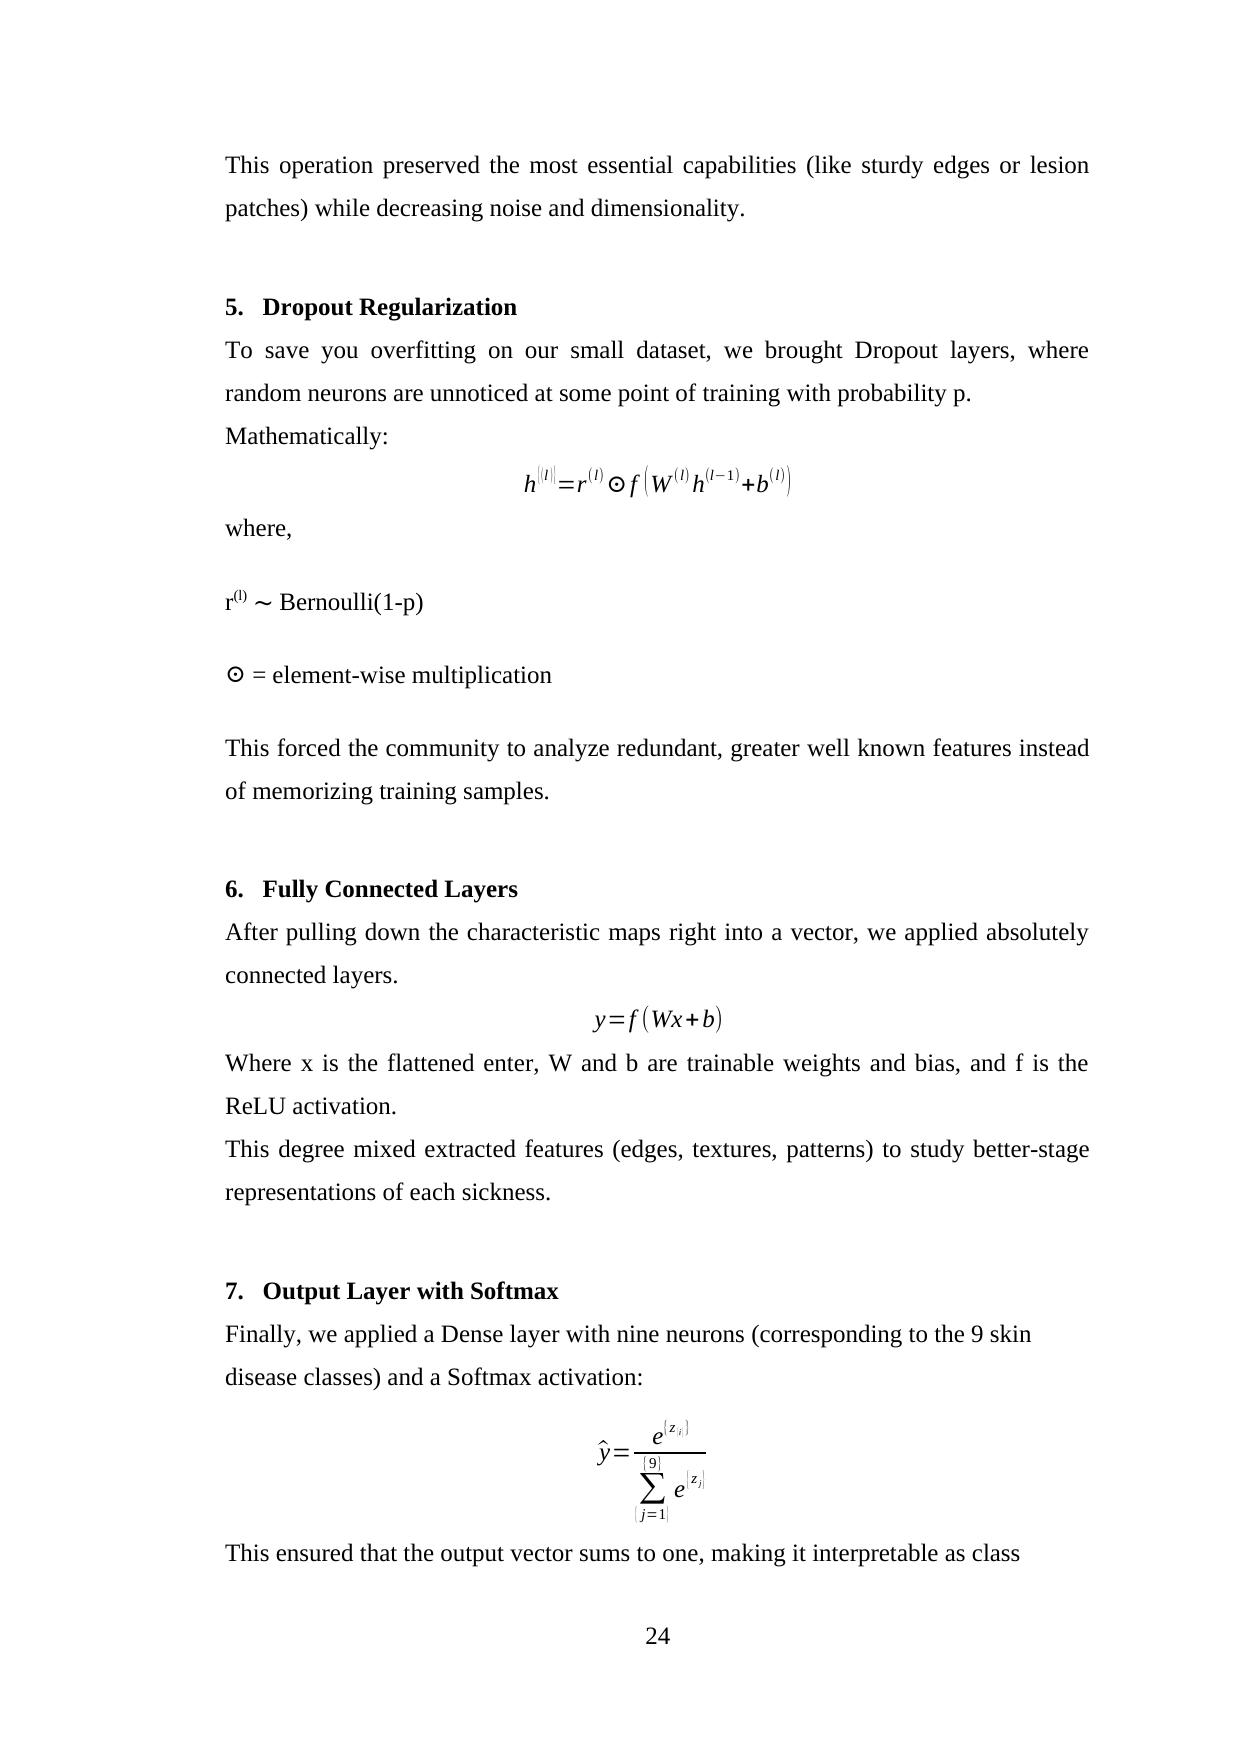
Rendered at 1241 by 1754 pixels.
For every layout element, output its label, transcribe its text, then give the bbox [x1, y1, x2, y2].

text After pulling down the characteristic maps right into a vector, we applied absolutely connected layers. [225, 917, 1090, 989]
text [225, 1538, 1090, 1567]
list Dropout Regularization [225, 292, 1079, 321]
text where, [225, 513, 1090, 542]
text = element-wise multiplication [225, 660, 1090, 689]
list Fully Connected Layers [225, 874, 1079, 903]
text Mathematically: [225, 421, 1090, 450]
text r(l) ∼ Bernoulli(1-p) [225, 586, 1090, 616]
text Where x is the flattened enter, W and b are trainable weights and bias, and f is the ReLU activation. [225, 1048, 1090, 1120]
text This operation preserved the most essential capabilities (like sturdy edges or lesion patches) while decreasing noise and dimensionality. [225, 150, 1090, 222]
text This degree mixed extracted features (edges, textures, patterns) to study better-stage representations of each sickness. [225, 1134, 1090, 1206]
text This forced the community to analyze redundant, greater well known features instead of memorizing training samples. [225, 733, 1090, 804]
list Output Layer with Softmax [225, 1276, 1079, 1305]
text Finally, we applied a Dense layer with nine neurons (corresponding to the 9 skin disease classes) and a Softmax activation: [225, 1319, 1090, 1391]
text To save you overfitting on our small dataset, we brought Dropout layers, where random neurons are unnoticed at some point of training with probability p. [225, 335, 1090, 407]
